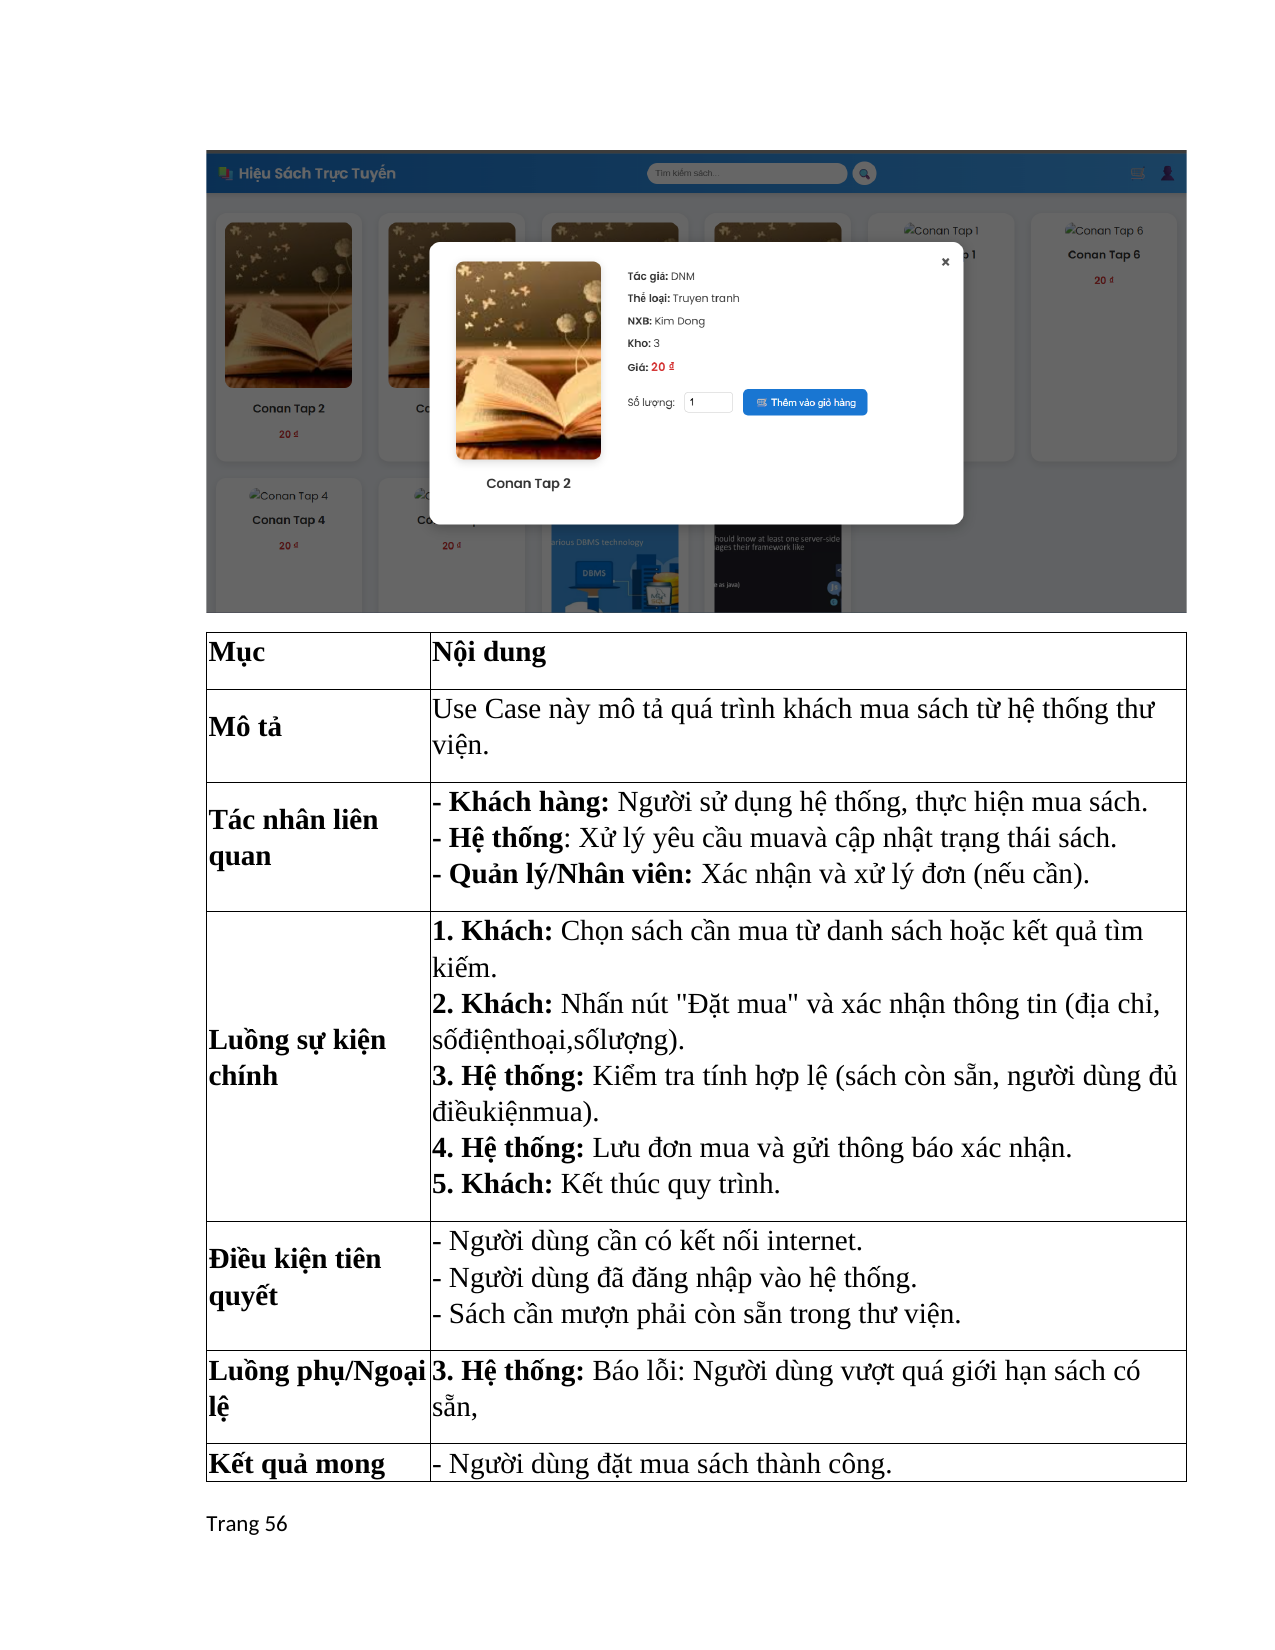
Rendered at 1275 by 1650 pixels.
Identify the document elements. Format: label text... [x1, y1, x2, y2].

table_cell Use Case này mô tả quá trình khách mua sách từ hệ thống thư viện. [431, 690, 1186, 782]
table_cell Điều kiện tiên quyết [207, 1222, 430, 1350]
table_cell Luồng sự kiện chính [207, 912, 430, 1221]
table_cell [431, 1444, 1186, 1481]
table_cell - Khách hàng: Người sử dụng hệ thống, thực hiện mua sách. - Hệ thống: Xử lý yêu cầu muavà cập nhật trạng thái sách. - Quản lý/Nhân viên: Xác nhận và xử lý đơn (nếu cần). [431, 783, 1186, 911]
table_cell 1. Khách: Chọn sách cần mua từ danh sách hoặc kết quả tìm kiếm. 2. Khách: Nhấn nút "Đặt mua" và xác nhận thông tin (địa chỉ, sốđiệnthoại,sốlượng). 3. Hệ thống: Kiểm tra tính hợp lệ (sách còn sẵn, người dùng đủ điềukiệnmua). 4. Hệ thống: Lưu đơn mua và gửi thông báo xác nhận. 5. Khách: Kết thúc quy trình. [431, 912, 1186, 1221]
table_cell Luồng phụ/Ngoại lệ [207, 1351, 430, 1443]
picture [206, 150, 1187, 613]
table_header Nội dung [431, 633, 1186, 688]
table_cell 3. Hệ thống: Báo lỗi: Người dùng vượt quá giới hạn sách có sẵn, [431, 1351, 1186, 1443]
table_cell Mô tả [207, 690, 430, 782]
table_cell Tác nhân liên quan [207, 783, 430, 911]
table_header Mục [207, 633, 430, 688]
table_cell Kết quả mong đợi [207, 1444, 430, 1481]
table_cell - Người dùng cần có kết nối internet. - Người dùng đã đăng nhập vào hệ thống. - Sách cần mượn phải còn sẵn trong thư viện. [431, 1222, 1186, 1350]
